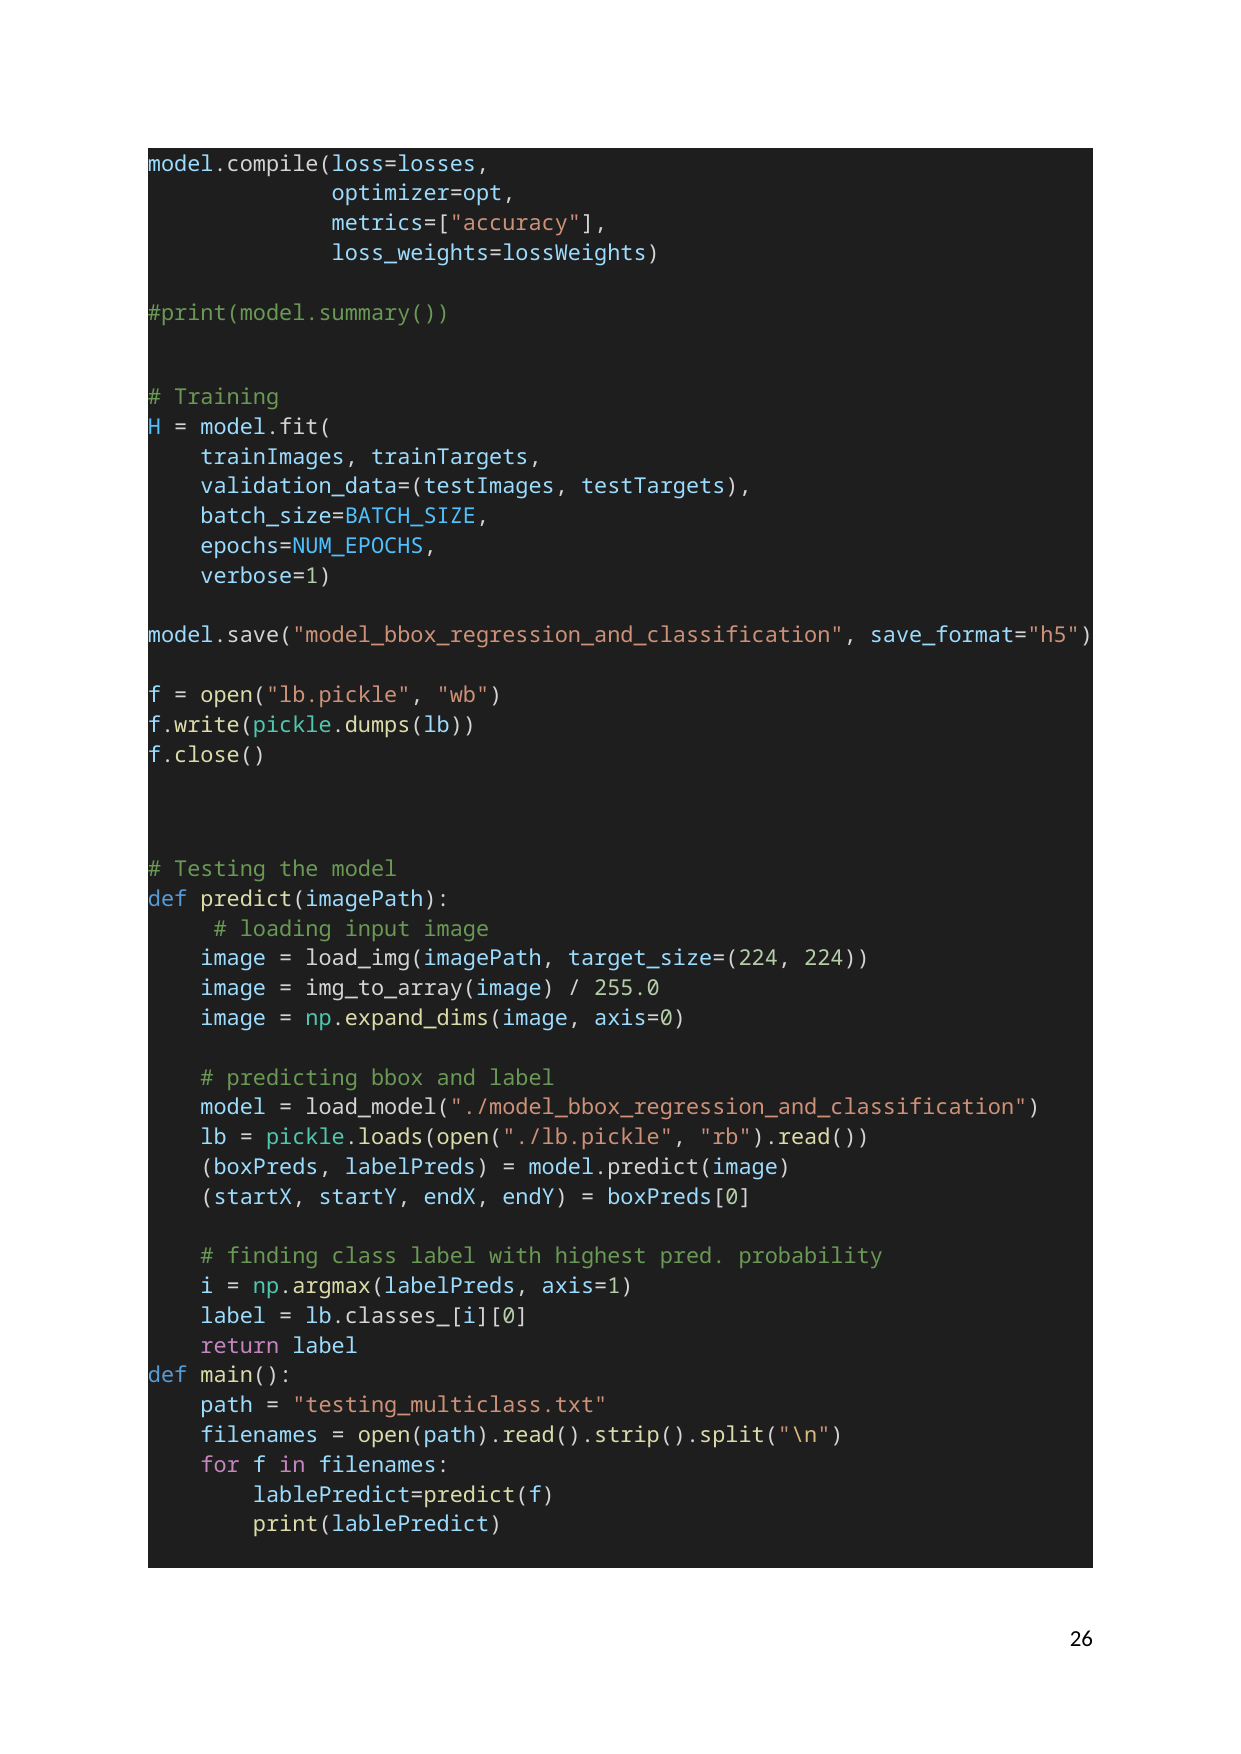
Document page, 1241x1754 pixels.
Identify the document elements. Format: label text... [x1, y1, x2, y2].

text # Training [148, 381, 1093, 411]
text print(lablePredict) [148, 1508, 1093, 1538]
text f.close() [148, 739, 1093, 768]
text (startX, startY, endX, endY) = boxPreds[0] [148, 1181, 1093, 1210]
text lablePredict=predict(f) [148, 1478, 1093, 1508]
text def main(): [148, 1359, 1093, 1389]
text epochs=NUM_EPOCHS, [148, 530, 1093, 560]
text for f in filenames: [148, 1449, 1093, 1478]
text # loading input image [148, 912, 1093, 942]
text (boxPreds, labelPreds) = model.predict(image) [148, 1151, 1093, 1181]
text lb = pickle.loads(open("./lb.pickle", "rb").read()) [148, 1121, 1093, 1151]
text verbose=1) [148, 560, 1093, 590]
text # finding class label with highest pred. probability [148, 1240, 1093, 1270]
text batch_size=BATCH_SIZE, [148, 500, 1093, 530]
text return label [148, 1329, 1093, 1359]
text image = img_to_array(image) / 255.0 [148, 972, 1093, 1002]
text f.write(pickle.dumps(lb)) [148, 709, 1093, 739]
text path = "testing_multiclass.txt" [148, 1389, 1093, 1419]
text #print(model.summary()) [148, 297, 1093, 326]
text label = lb.classes_[i][0] [148, 1300, 1093, 1329]
text model = load_model("./model_bbox_regression_and_classification") [148, 1091, 1093, 1121]
text filenames = open(path).read().strip().split("\n") [148, 1419, 1093, 1449]
text i = np.argmax(labelPreds, axis=1) [148, 1270, 1093, 1300]
text optimizer=opt, [148, 177, 1093, 207]
text image = np.expand_dims(image, axis=0) [148, 1002, 1093, 1032]
text # Testing the model [148, 853, 1093, 883]
text trainImages, trainTargets, [148, 441, 1093, 471]
text metrics=["accuracy"], [148, 207, 1093, 237]
text def predict(imagePath): [148, 883, 1093, 912]
text f = open("lb.pickle", "wb") [148, 679, 1093, 709]
text validation_data=(testImages, testTargets), [148, 471, 1093, 500]
text model.save("model_bbox_regression_and_classification", save_format="h5") [148, 619, 1093, 649]
text # predicting bbox and label [148, 1061, 1093, 1091]
text model.compile(loss=losses, [148, 148, 1093, 177]
text H = model.fit( [148, 411, 1093, 441]
text loss_weights=lossWeights) [148, 237, 1093, 267]
text image = load_img(imagePath, target_size=(224, 224)) [148, 942, 1093, 972]
